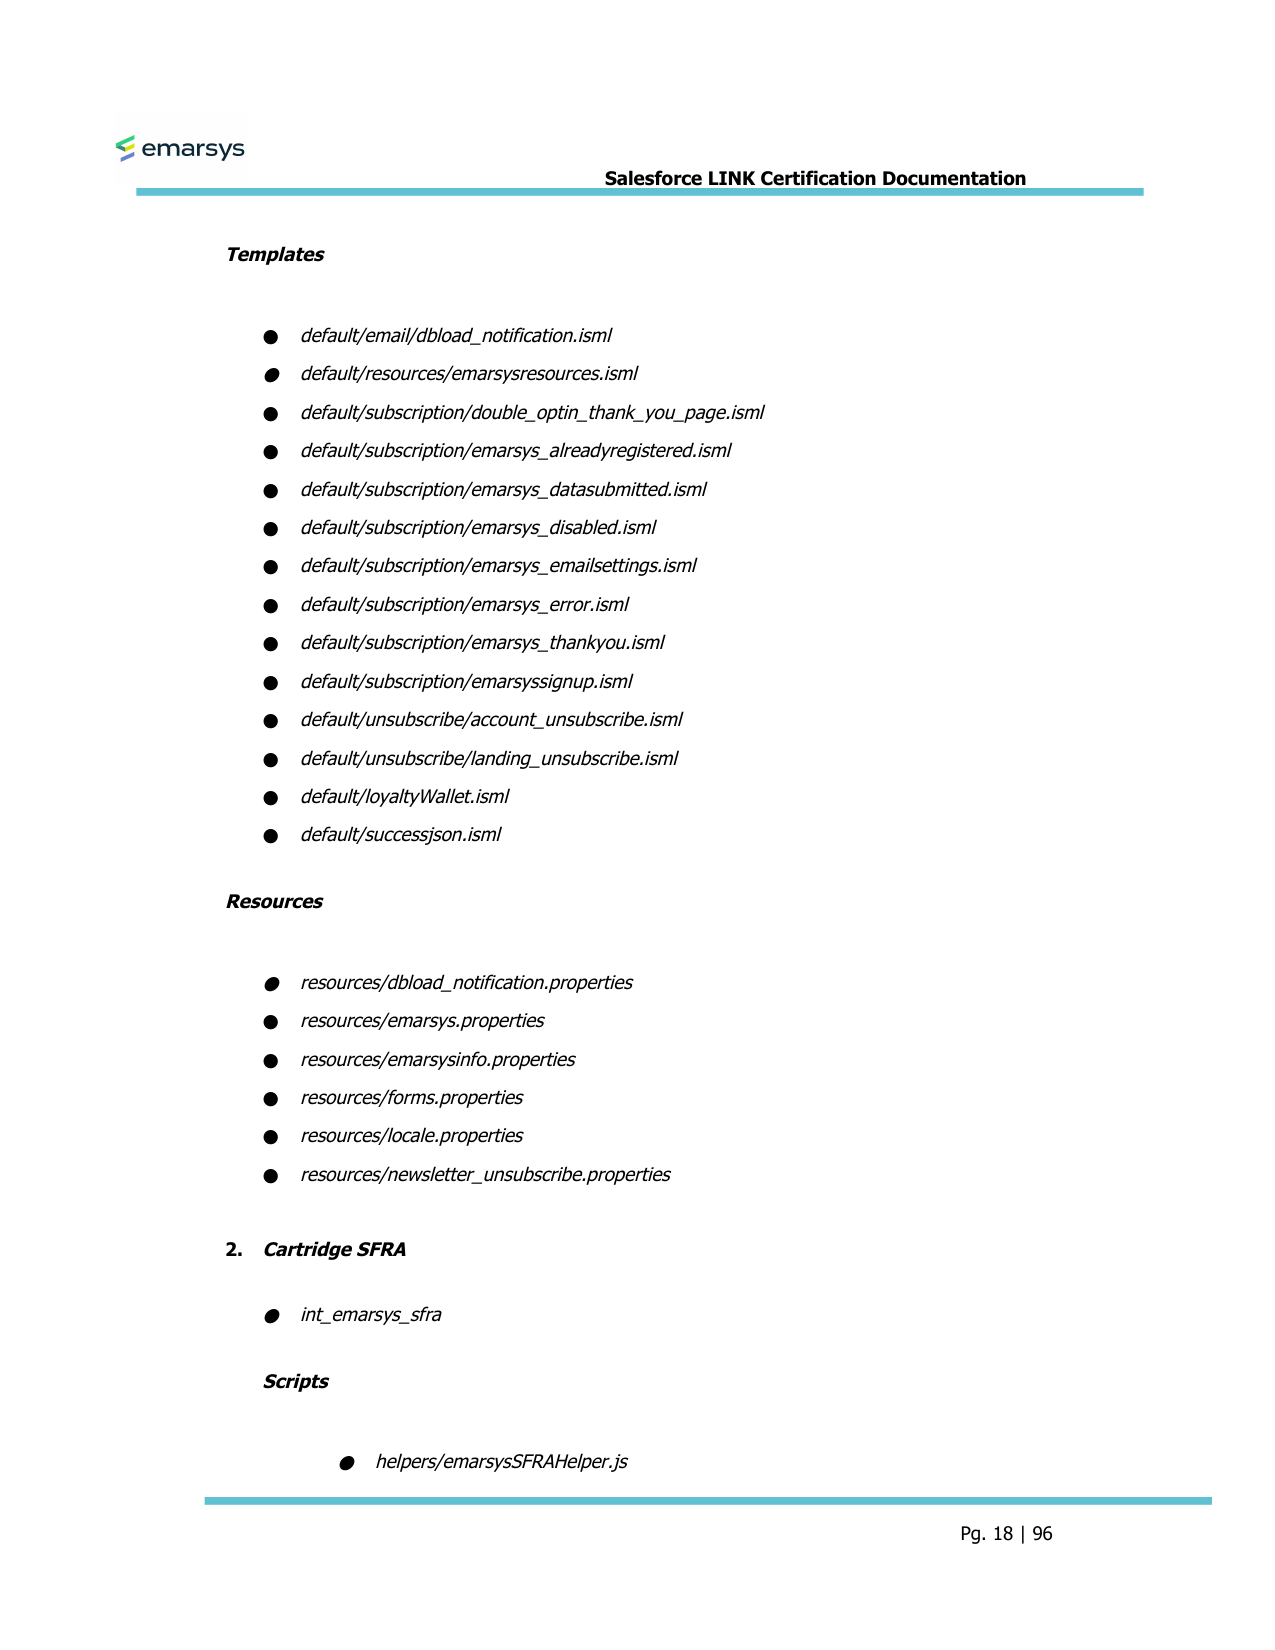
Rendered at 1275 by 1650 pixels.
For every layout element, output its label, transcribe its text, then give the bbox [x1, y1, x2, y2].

list Cartridge SFRA [225, 1237, 1087, 1260]
list default/email/dbload_notification.isml [262, 314, 1087, 353]
list default/subscription/emarsys_thankyou.isml [262, 622, 1087, 660]
list default/successjson.isml [262, 814, 1087, 853]
list default/subscription/emarsys_datasubmitted.isml [262, 468, 1087, 507]
list resources/emarsys.properties [262, 1000, 1087, 1038]
list resources/forms.properties [262, 1077, 1087, 1115]
picture [136, 188, 1144, 196]
text Scripts [262, 1369, 1087, 1392]
list default/subscription/emarsys_emailsettings.isml [262, 545, 1087, 583]
picture [113, 111, 247, 185]
list int_emarsys_sfra [262, 1294, 1087, 1332]
list default/subscription/emarsyssignup.isml [262, 660, 1087, 699]
list resources/locale.properties [262, 1115, 1087, 1154]
list default/subscription/emarsys_alreadyregistered.isml [262, 430, 1087, 468]
list default/unsubscribe/landing_unsubscribe.isml [262, 737, 1087, 776]
list helpers/emarsysSFRAHelper.js [337, 1441, 1087, 1479]
list resources/newsletter_unsubscribe.properties [262, 1154, 1087, 1226]
picture [204, 1497, 1212, 1505]
list default/subscription/emarsys_disabled.isml [262, 507, 1087, 545]
list default/unsubscribe/account_unsubscribe.isml [262, 699, 1087, 737]
list default/subscription/emarsys_error.isml [262, 583, 1087, 622]
list default/subscription/double_optin_thank_you_page.isml [262, 391, 1087, 430]
text Templates [225, 243, 1087, 266]
text Resources [225, 890, 1087, 913]
list default/loyaltyWallet.isml [262, 776, 1087, 814]
list default/resources/emarsysresources.isml [262, 353, 1087, 391]
list resources/dbload_notification.properties [262, 961, 1087, 1000]
list resources/emarsysinfo.properties [262, 1038, 1087, 1077]
